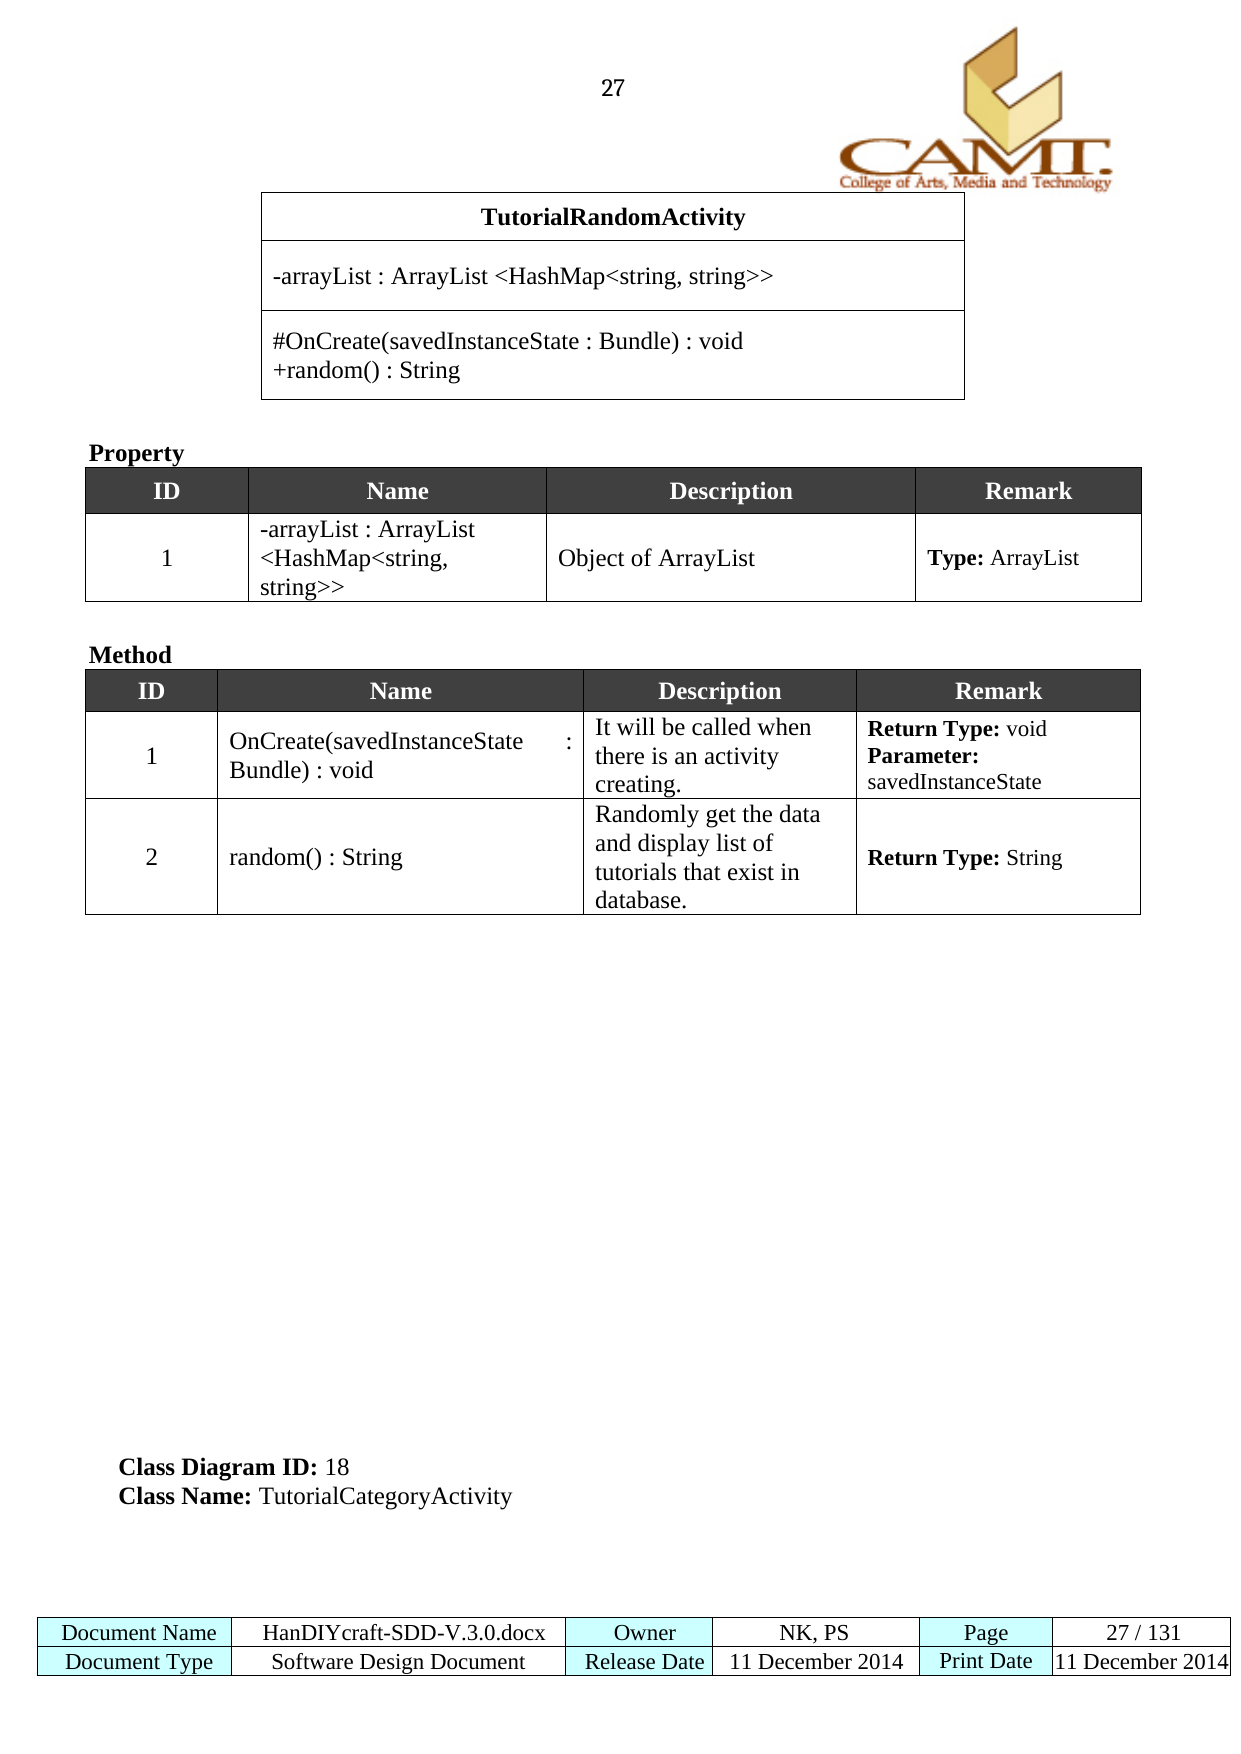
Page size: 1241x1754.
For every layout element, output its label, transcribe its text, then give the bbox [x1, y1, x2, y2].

table_cell random() : String [218, 799, 583, 914]
table_header ID [86, 670, 217, 711]
table_cell Randomly get the data and display list of tutorials that exist in database. [584, 799, 856, 914]
table_cell 2 [86, 799, 217, 914]
table_cell -arrayList : ArrayList <HashMap<string, string>> [249, 514, 546, 601]
list Property [88, 438, 1108, 467]
table_cell 1 [86, 712, 217, 798]
table_header ID [86, 468, 248, 513]
text Class Diagram ID: 18 [118, 1452, 1108, 1481]
table_header TutorialRandomActivity [262, 193, 964, 240]
table_header Remark [857, 670, 1140, 711]
table_cell Return Type: void Parameter: savedInstanceState [857, 712, 1140, 798]
table_header Remark [916, 468, 1141, 513]
text Class Name: TutorialCategoryActivity [118, 1481, 1108, 1509]
table_header Name [249, 468, 546, 513]
table_cell Type: ArrayList [916, 514, 1141, 601]
table_cell OnCreate(savedInstanceState : Bundle) : void [218, 712, 583, 798]
table_cell #OnCreate(savedInstanceState : Bundle) : void +random() : String [262, 311, 964, 399]
table_cell Return Type: String [857, 799, 1140, 914]
table_cell It will be called when there is an activity creating. [584, 712, 856, 798]
list Method [88, 640, 1108, 669]
picture [755, 18, 1221, 207]
table_header Description [584, 670, 856, 711]
table_cell Object of ArrayList [547, 514, 915, 601]
table_cell -arrayList : ArrayList <HashMap<string, string>> [262, 241, 964, 309]
table_header Name [218, 670, 583, 711]
table_header Description [547, 468, 915, 513]
table_cell 1 [86, 514, 248, 601]
